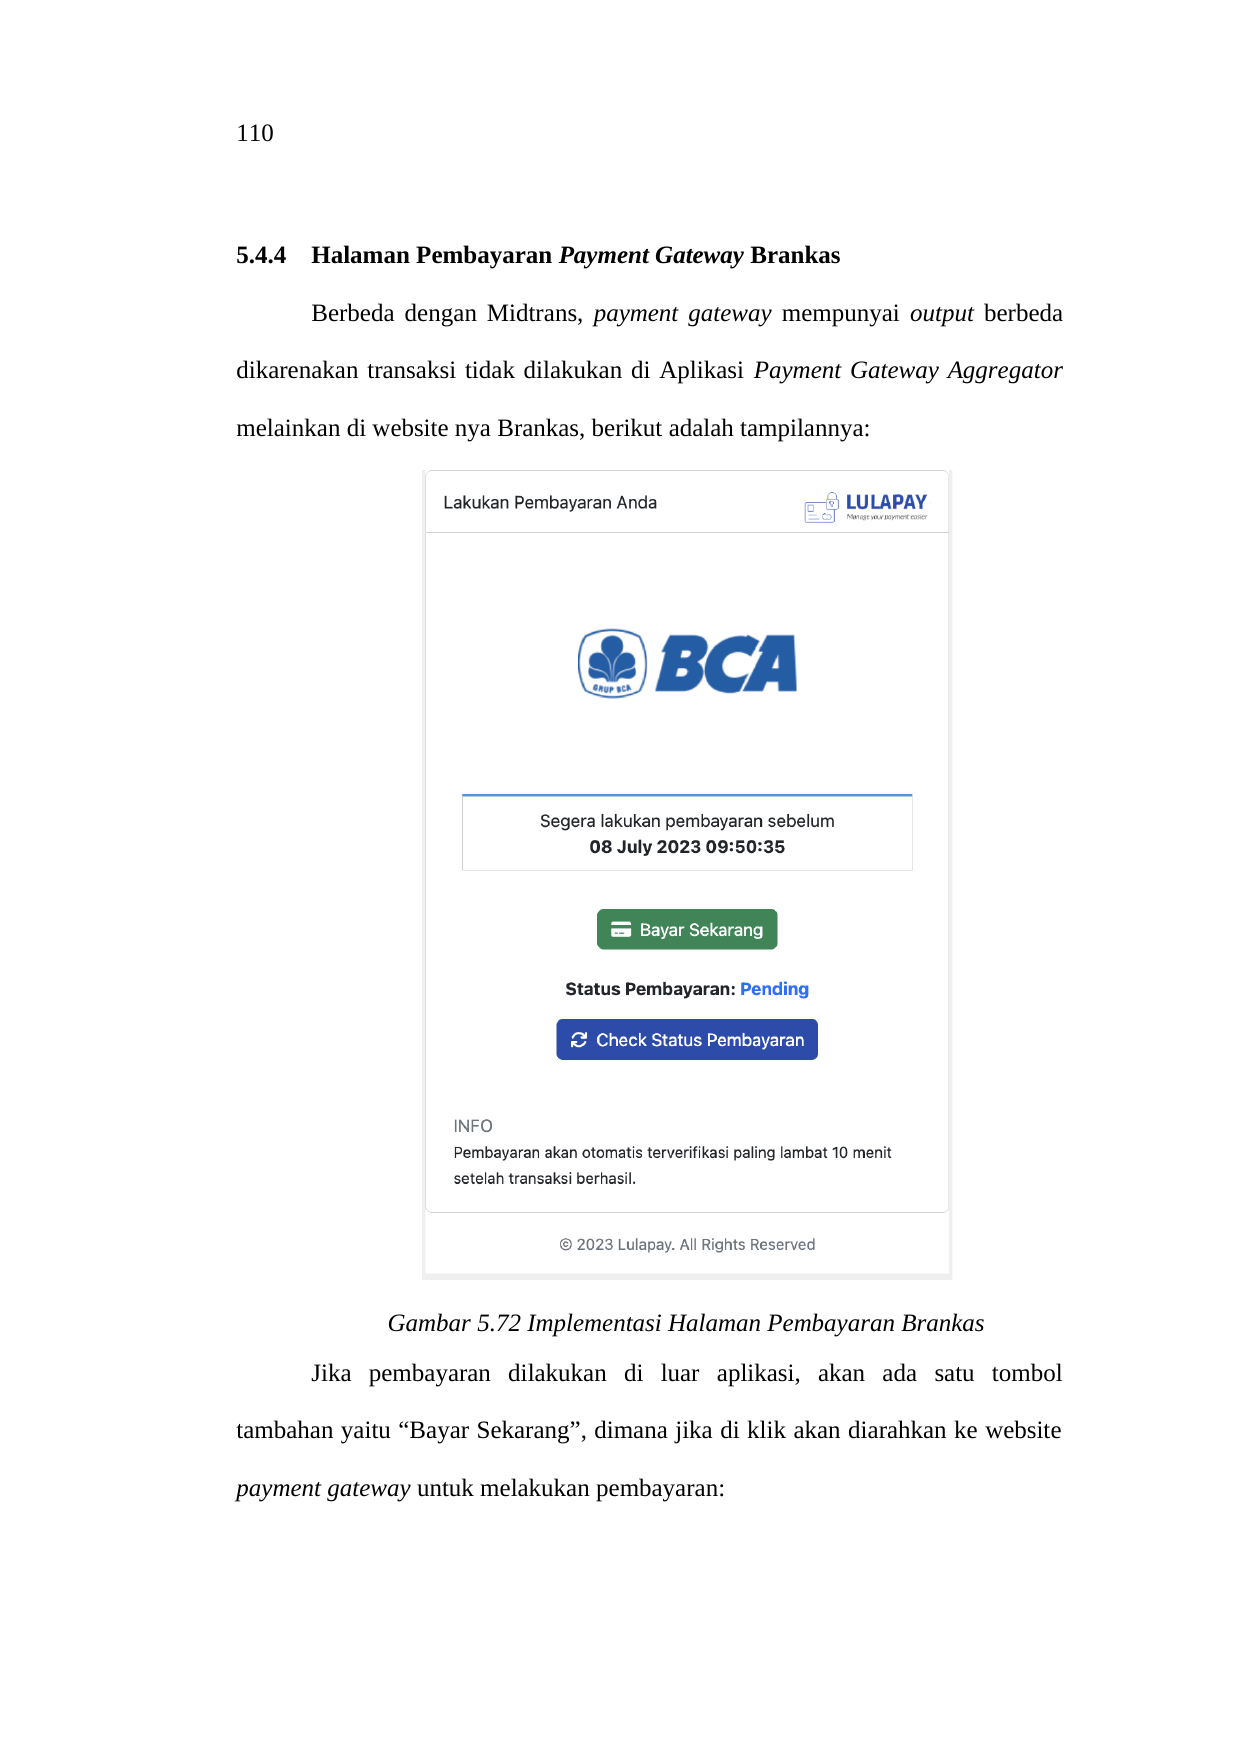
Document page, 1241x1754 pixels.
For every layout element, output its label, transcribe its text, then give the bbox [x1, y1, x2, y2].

text Jika pembayaran dilakukan di luar aplikasi, akan ada satu tombol tambahan yaitu “Bayar Sekarang”, dimana jika di klik akan diarahkan ke website payment gateway untuk melakukan pembayaran: [236, 1358, 1063, 1502]
picture [422, 470, 953, 1280]
text Berbeda dengan Midtrans, payment gateway mempunyai output berbeda dikarenakan transaksi tidak dilakukan di Aplikasi Payment Gateway Aggregator melainkan di website nya Brankas, berikut adalah tampilannya: [236, 298, 1063, 442]
subtitle Halaman Pembayaran Payment Gateway Brankas [236, 240, 1063, 269]
